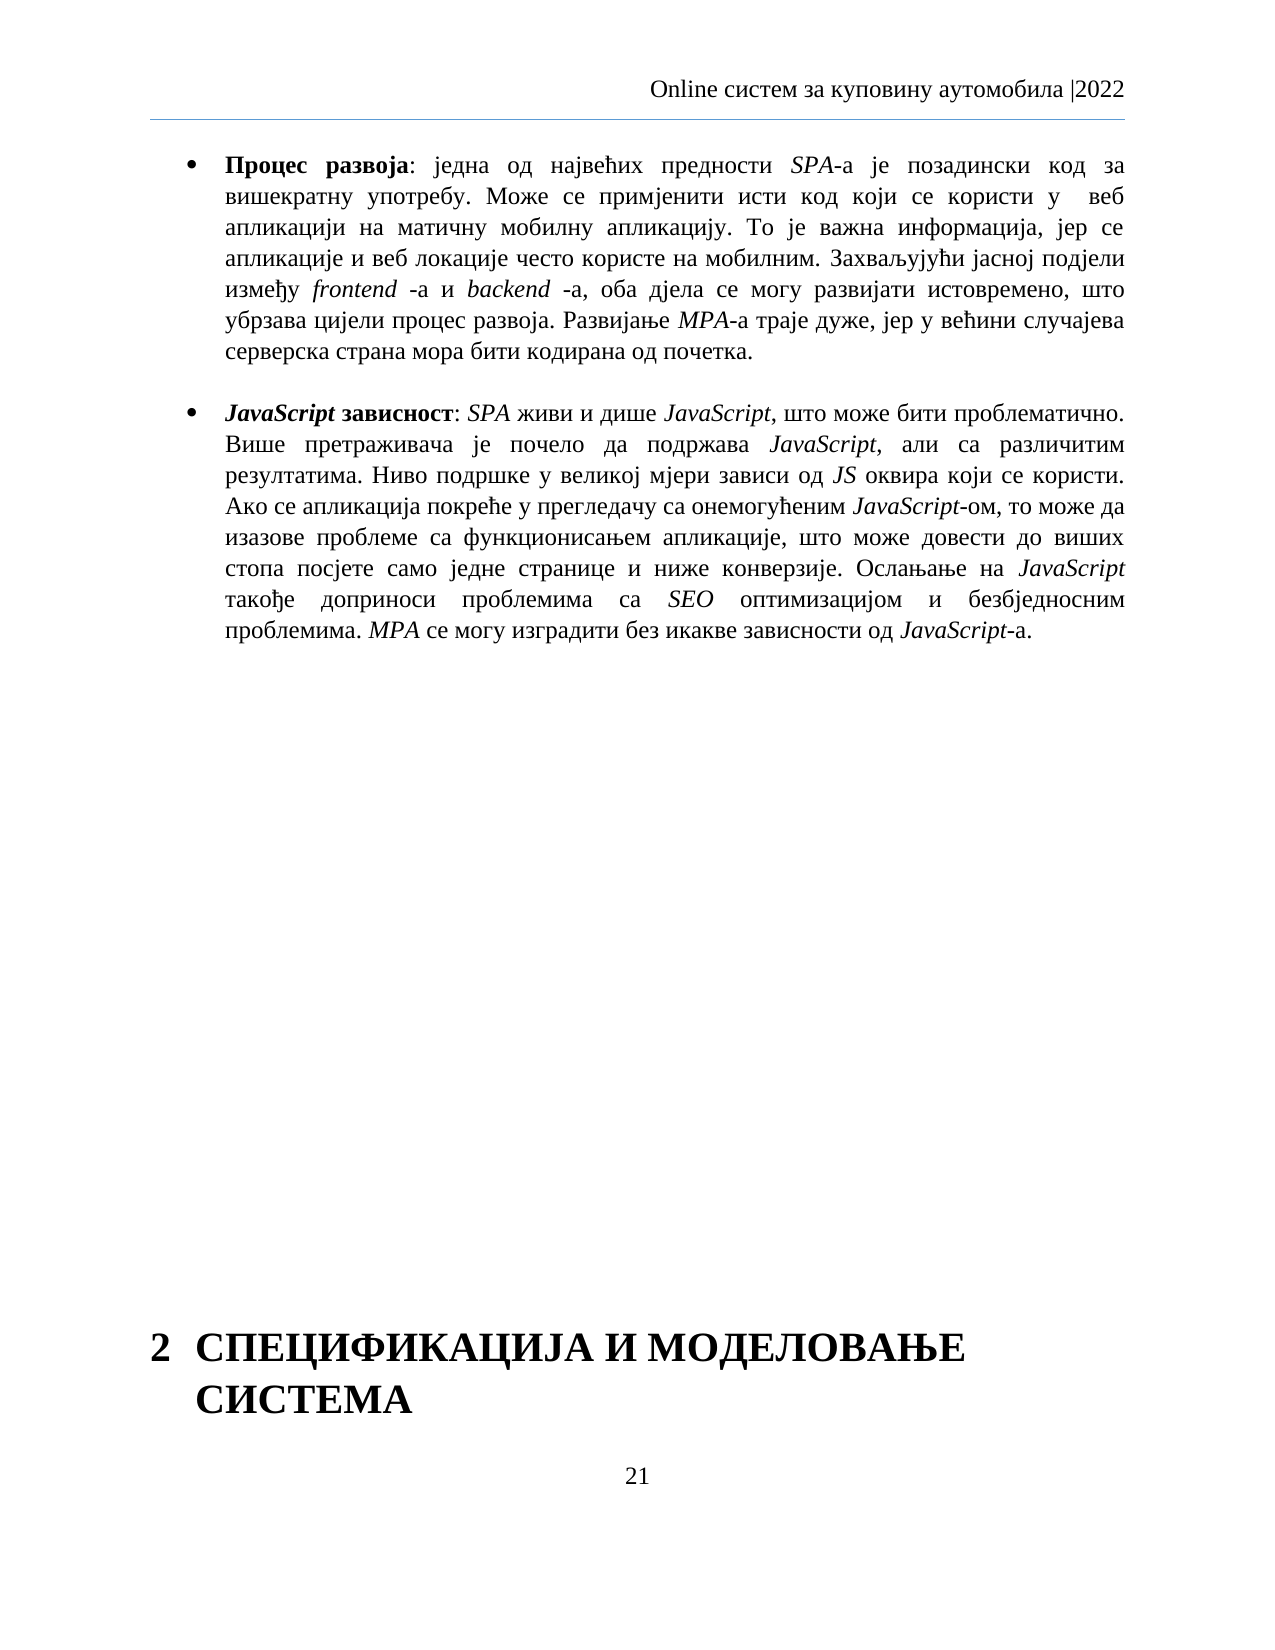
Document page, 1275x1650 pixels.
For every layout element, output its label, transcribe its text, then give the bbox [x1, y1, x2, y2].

list JavaScript зависност: SPA живи и дише JavaScript, што може бити проблематично. Више претраживача је почело да подржава JavaScript, али са различитим резултатима. Ниво подршке у великој мјери зависи од ЈS оквира који се користи. Ако се апликација покреће у прегледачу са онемогућеним JavaScript-ом, то може да изазове проблеме са функционисањем апликације, што може довести до виших стопа посјете само једне странице и ниже конверзије. Ослањање на JavaScript такође доприноси проблемима са SEO оптимизацијом и безбједносним проблемима. МPA се могу изградити без икакве зависности од JavaScript-а. [187, 398, 1125, 644]
subtitle СПЕЦИФИКАЦИЈА И МОДЕЛОВАЊЕ СИСТЕМА [150, 1323, 1125, 1422]
list Процес развоја: jедна од највећих предности SPA-а је позадински код за вишекратну употребу. Може се примјенити исти код који се користи у веб апликацији на матичну мобилну апликацију. То је важна информација, јер се апликације и веб локације често користе на мобилним. Захваљујући јасној подјели између frontend -а и backend -а, оба дјела се могу развијати истовремено, што убрзава цијели процес развоја. Развијање MPA-а траје дуже, јер у већини случајева серверска страна мора бити кодирана од почетка. [187, 150, 1125, 365]
